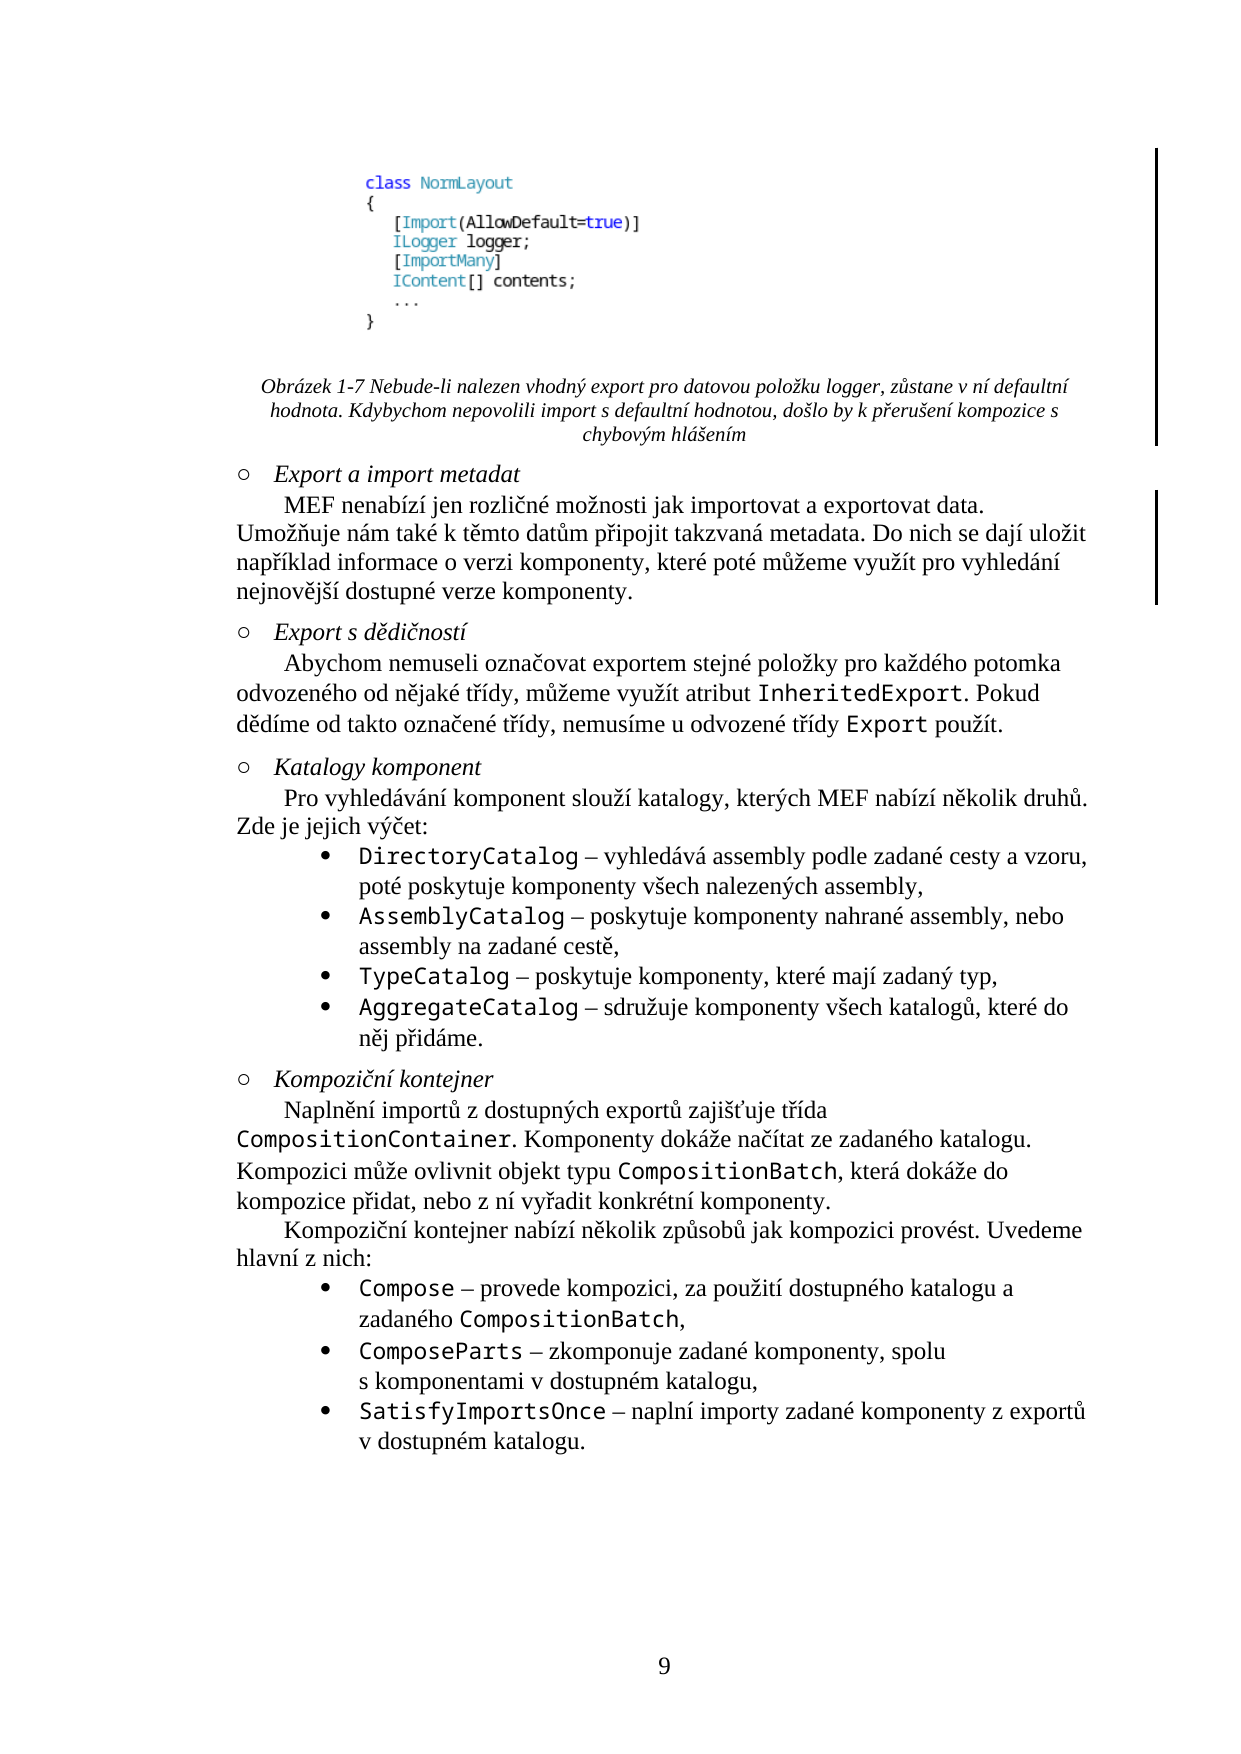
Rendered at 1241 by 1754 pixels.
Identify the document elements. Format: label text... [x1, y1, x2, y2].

list Kompoziční kontejner [236, 1064, 1092, 1095]
list Export s dědičností [236, 617, 1092, 648]
text Pro vyhledávání komponent slouží katalogy, kterých MEF nabízí několik druhů. Zde je jejich výčet: [236, 783, 1092, 840]
list AssemblyCatalog – poskytuje komponenty nahrané assembly, nebo assembly na zadané cestě, [321, 900, 1092, 960]
text Naplnění importů z dostupných exportů zajišťuje třída CompositionContainer. Komponenty dokáže načítat ze zadaného katalogu. Kompozici může ovlivnit objekt typu CompositionBatch, která dokáže do kompozice přidat, nebo z ní vyřadit konkrétní komponenty. [236, 1095, 1092, 1215]
list Export a import metadat [236, 459, 1092, 490]
list Katalogy komponent [236, 752, 1092, 783]
list AggregateCatalog – sdružuje komponenty všech katalogů, které do něj přidáme. [321, 991, 1092, 1051]
list TypeCatalog – poskytuje komponenty, které mají zadaný typ, [321, 960, 1092, 991]
text Abychom nemuseli označovat exportem stejné položky pro každého potomka odvozeného od nějaké třídy, můžeme využít atribut InheritedExport. Pokud dědíme od takto označené třídy, nemusíme u odvozené třídy Export použít. [236, 648, 1092, 739]
list ComposeParts – zkomponuje zadané komponenty, spolu s komponentami v dostupném katalogu, [321, 1335, 1092, 1395]
text MEF nenabízí jen rozličné možnosti jak importovat a exportovat data. Umožňuje nám také k těmto datům připojit takzvaná metadata. Do nich se dají uložit například informace o verzi komponenty, které poté můžeme využít pro vyhledání nejnovější dostupné verze komponenty. [236, 490, 1092, 605]
text Kompoziční kontejner nabízí několik způsobů jak kompozici provést. Uvedeme hlavní z nich: [236, 1215, 1092, 1272]
list Compose – provede kompozici, za použití dostupného katalogu a zadaného CompositionBatch, [321, 1272, 1092, 1335]
list SatisfyImportsOnce – naplní importy zadané komponenty z exportů v dostupném katalogu. [321, 1395, 1092, 1455]
list DirectoryCatalog – vyhledává assembly podle zadané cesty a vzoru, poté poskytuje komponenty všech nalezených assembly, [321, 840, 1092, 900]
